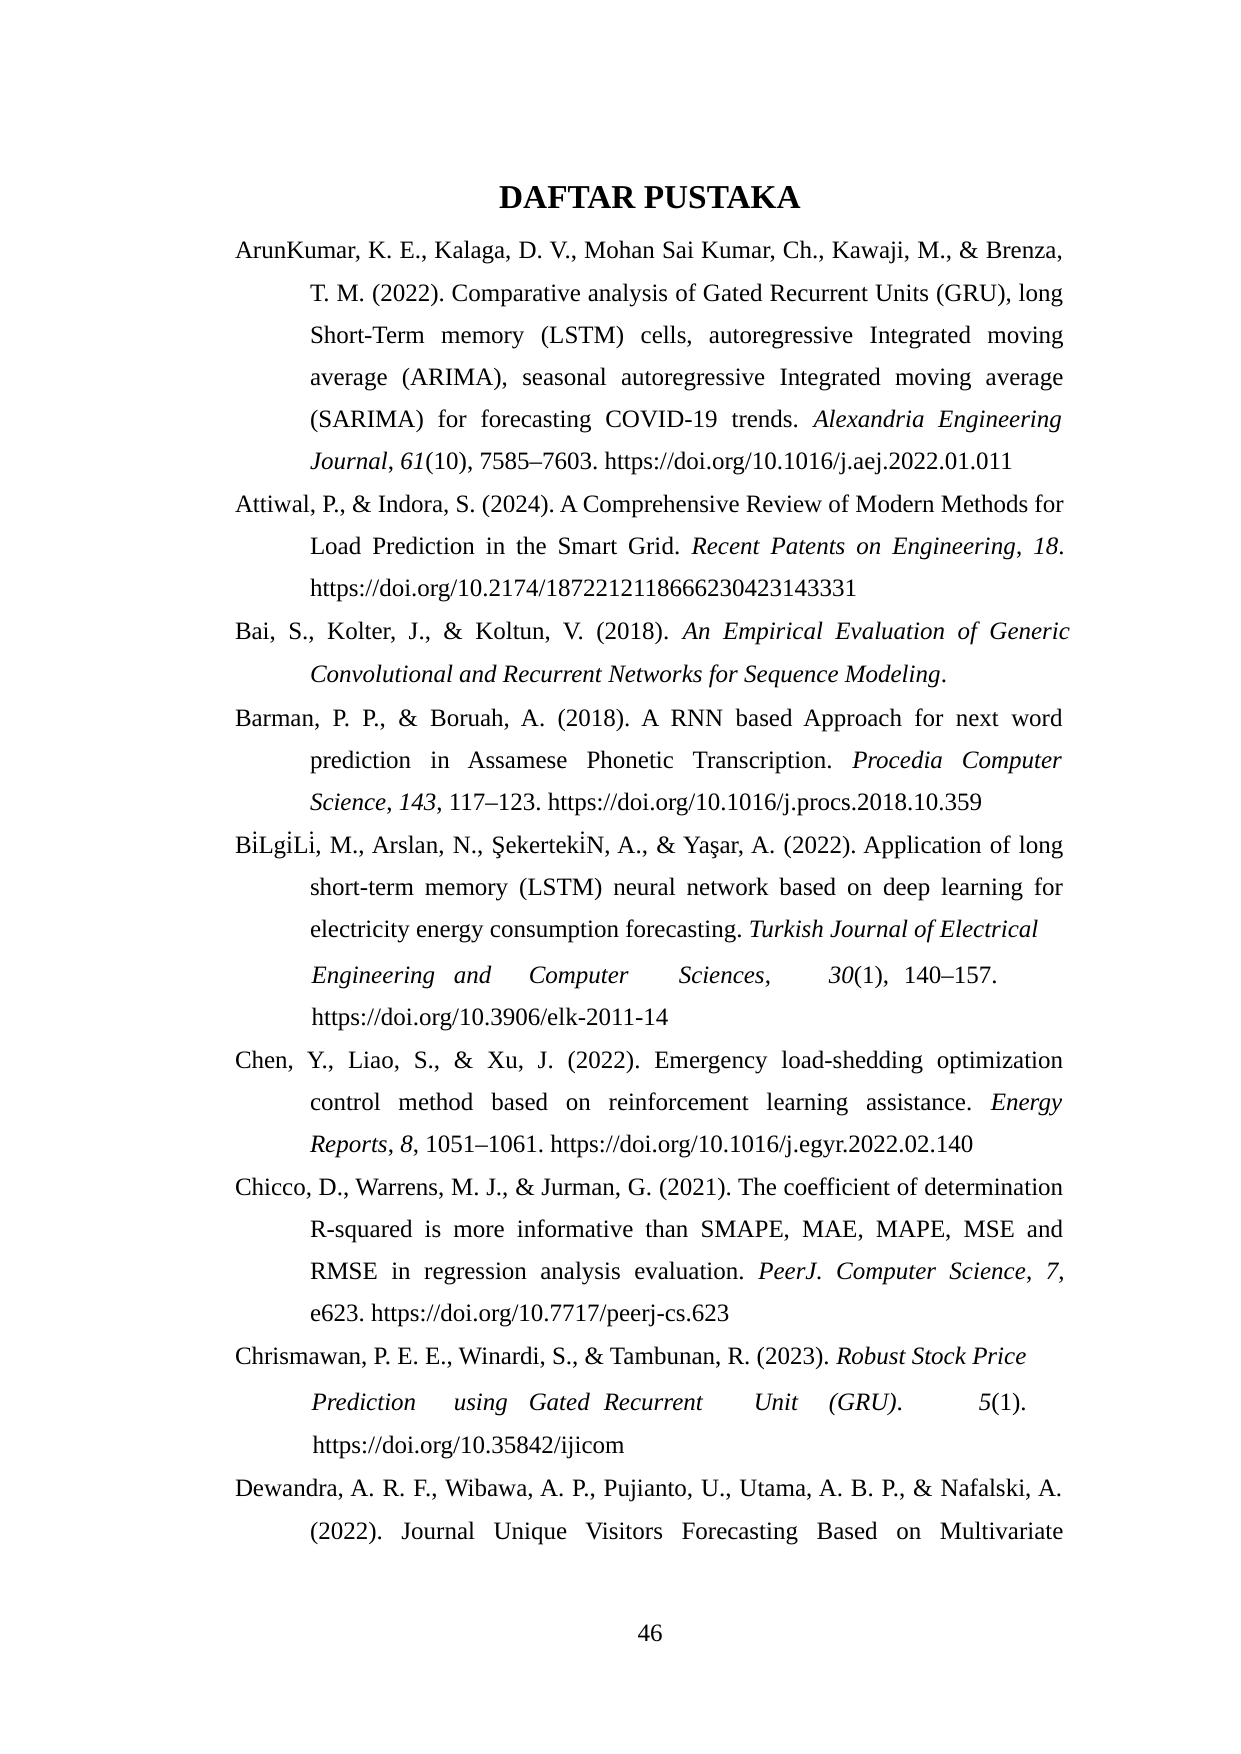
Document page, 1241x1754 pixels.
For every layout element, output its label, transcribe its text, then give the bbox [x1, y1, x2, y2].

subtitle DAFTAR PUSTAKA [341, 177, 958, 216]
text Chicco, D., Warrens, M. J., & Jurman, G. (2021). The coefficient of determination R-squared is more informative than SMAPE, MAE, MAPE, MSE and RMSE in regression analysis evaluation. PeerJ. Computer Science, 7, e623. https://doi.org/10.7717/peerj-cs.623 [235, 1172, 1064, 1327]
text Chen, Y., Liao, S., & Xu, J. (2022). Emergency load-shedding optimization control method based on reinforcement learning assistance. Energy Reports, 8, 1051–1061. https://doi.org/10.1016/j.egyr.2022.02.140 [235, 1045, 1064, 1158]
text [235, 1473, 1064, 1544]
text Barman, P. P., & Boruah, A. (2018). A RNN based Approach for next word prediction in Assamese Phonetic Transcription. Procedia Computer Science, 143, 117–123. https://doi.org/10.1016/j.procs.2018.10.359 [235, 703, 1064, 816]
text ArunKumar, K. E., Kalaga, D. V., Mohan Sai Kumar, Ch., Kawaji, M., & Brenza, T. M. (2022). Comparative analysis of Gated Recurrent Units (GRU), long Short-Term memory (LSTM) cells, autoregressive Integrated moving average (ARIMA), seasonal autoregressive Integrated moving average (SARIMA) for forecasting COVID-19 trends. Alexandria Engineering Journal, 61(10), 7585–7603. https://doi.org/10.1016/j.aej.2022.01.011 [235, 235, 1064, 475]
text Attiwal, P., & Indora, S. (2024). A Comprehensive Review of Modern Methods for Load Prediction in the Smart Grid. Recent Patents on Engineering, 18. https://doi.org/10.2174/1872212118666230423143331 [235, 489, 1064, 602]
text Bai, S., Kolter, J., & Koltun, V. (2018). An Empirical Evaluation of Generic Convolutional and Recurrent Networks for Sequence Modeling. [235, 616, 1072, 688]
text Bi̇Lgi̇Li̇, M., Arslan, N., Şekerteki̇N, A., & Yaşar, A. (2022). Application of long short-term memory (LSTM) neural network based on deep learning for electricity energy consumption forecasting. Turkish Journal of Electrical [235, 830, 1064, 943]
text Prediction using Gated Recurrent Unit (GRU). 5(1). https://doi.org/10.35842/ijicom [311, 1387, 1072, 1459]
text Engineering and Computer Sciences, 30(1), 140–157. https://doi.org/10.3906/elk-2011-14 [311, 960, 1064, 1031]
text Chrismawan, P. E. E., Winardi, S., & Tambunan, R. (2023). Robust Stock Price [235, 1341, 1064, 1370]
